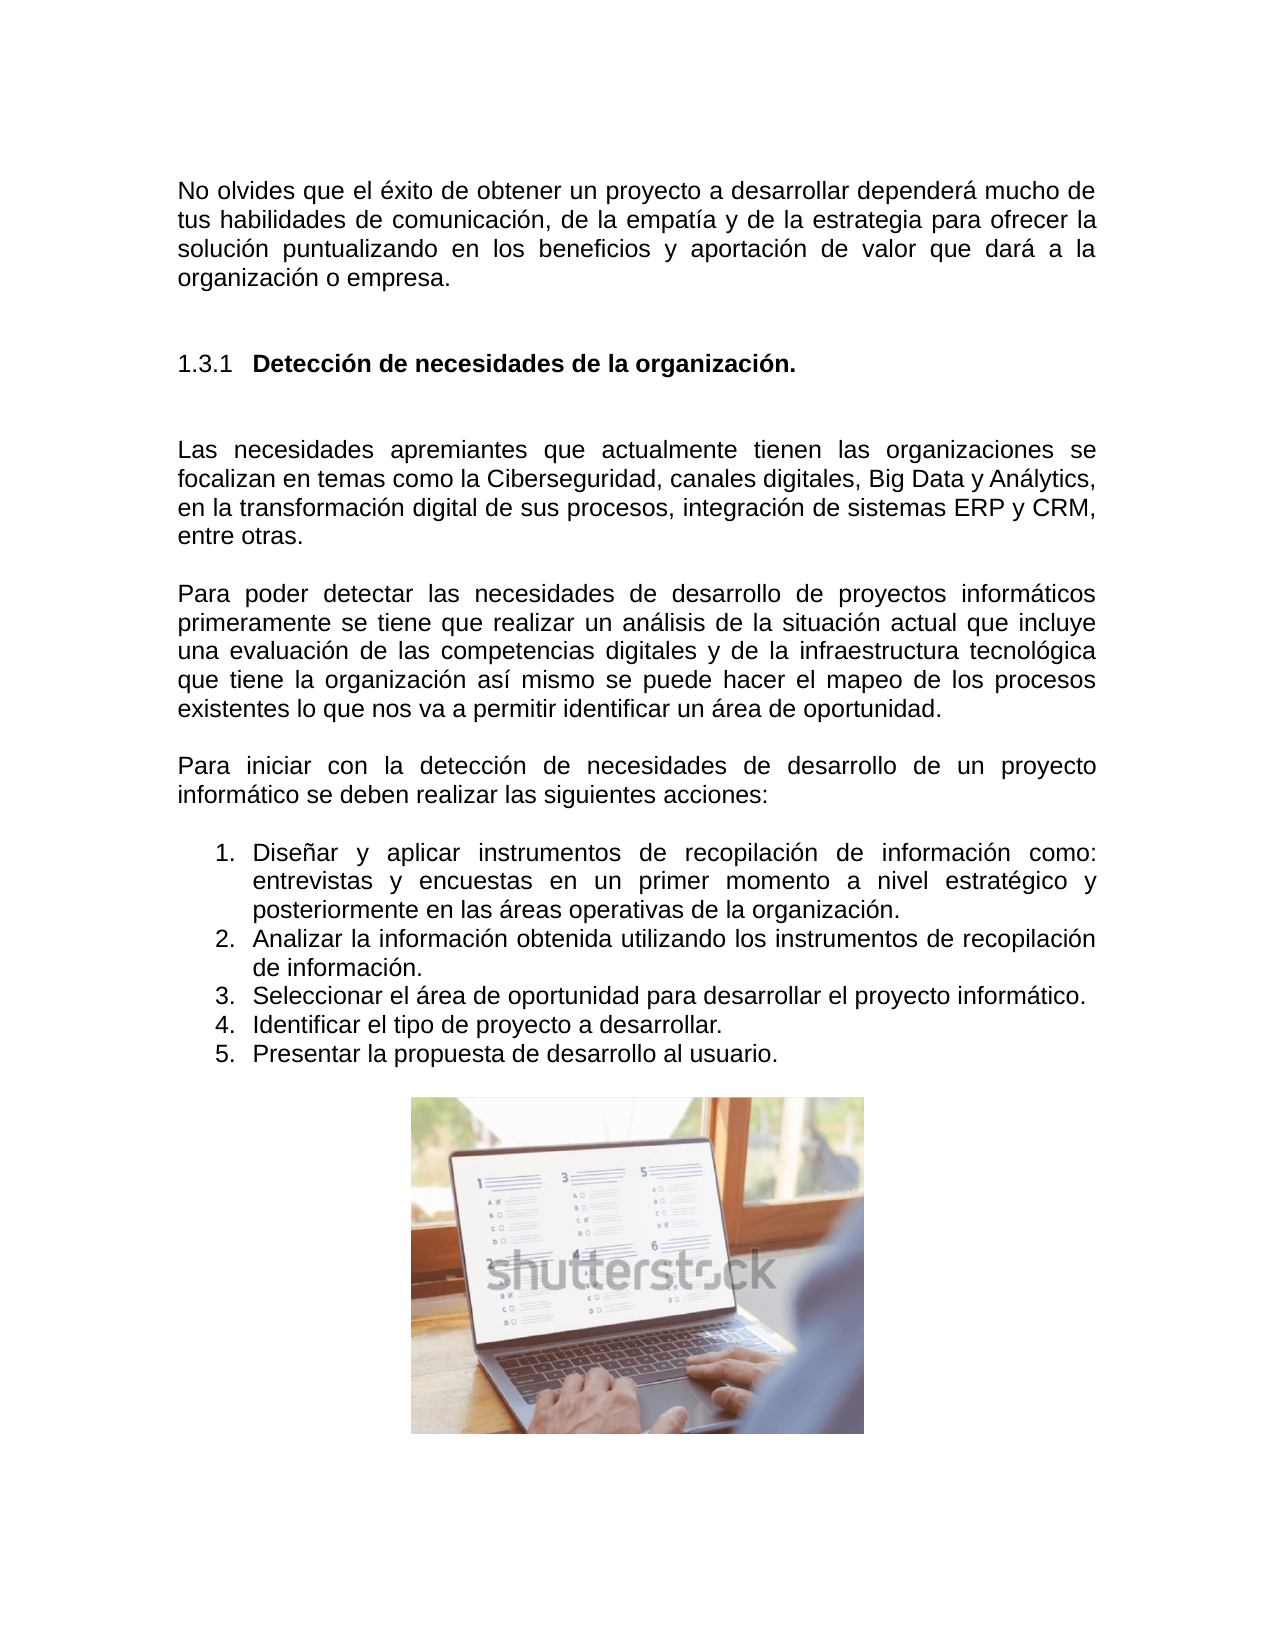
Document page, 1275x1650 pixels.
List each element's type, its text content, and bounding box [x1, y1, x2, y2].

picture [411, 1096, 864, 1434]
list Identificar el tipo de proyecto a desarrollar. [215, 1010, 1098, 1039]
text Para iniciar con la detección de necesidades de desarrollo de un proyecto informático se deben realizar las siguientes acciones: [177, 751, 1098, 809]
list Presentar la propuesta de desarrollo al usuario. [215, 1039, 1098, 1068]
list Detección de necesidades de la organización. [177, 349, 1098, 378]
list Diseñar y aplicar instrumentos de recopilación de información como: entrevistas y encuestas en un primer momento a nivel estratégico y posteriormente en las áreas operativas de la organización. [215, 838, 1098, 924]
text No olvides que el éxito de obtener un proyecto a desarrollar dependerá mucho de tus habilidades de comunicación, de la empatía y de la estrategia para ofrecer la solución puntualizando en los beneficios y aportación de valor que dará a la organización o empresa. [177, 176, 1098, 291]
text Las necesidades apremiantes que actualmente tienen las organizaciones se focalizan en temas como la Ciberseguridad, canales digitales, Big Data y Análytics, en la transformación digital de sus procesos, integración de sistemas ERP y CRM, entre otras. [177, 435, 1098, 550]
list Analizar la información obtenida utilizando los instrumentos de recopilación de información. [215, 924, 1098, 981]
text Para poder detectar las necesidades de desarrollo de proyectos informáticos primeramente se tiene que realizar un análisis de la situación actual que incluye una evaluación de las competencias digitales y de la infraestructura tecnológica que tiene la organización así mismo se puede hacer el mapeo de los procesos existentes lo que nos va a permitir identificar un área de oportunidad. [177, 579, 1098, 723]
list Seleccionar el área de oportunidad para desarrollar el proyecto informático. [215, 981, 1098, 1010]
